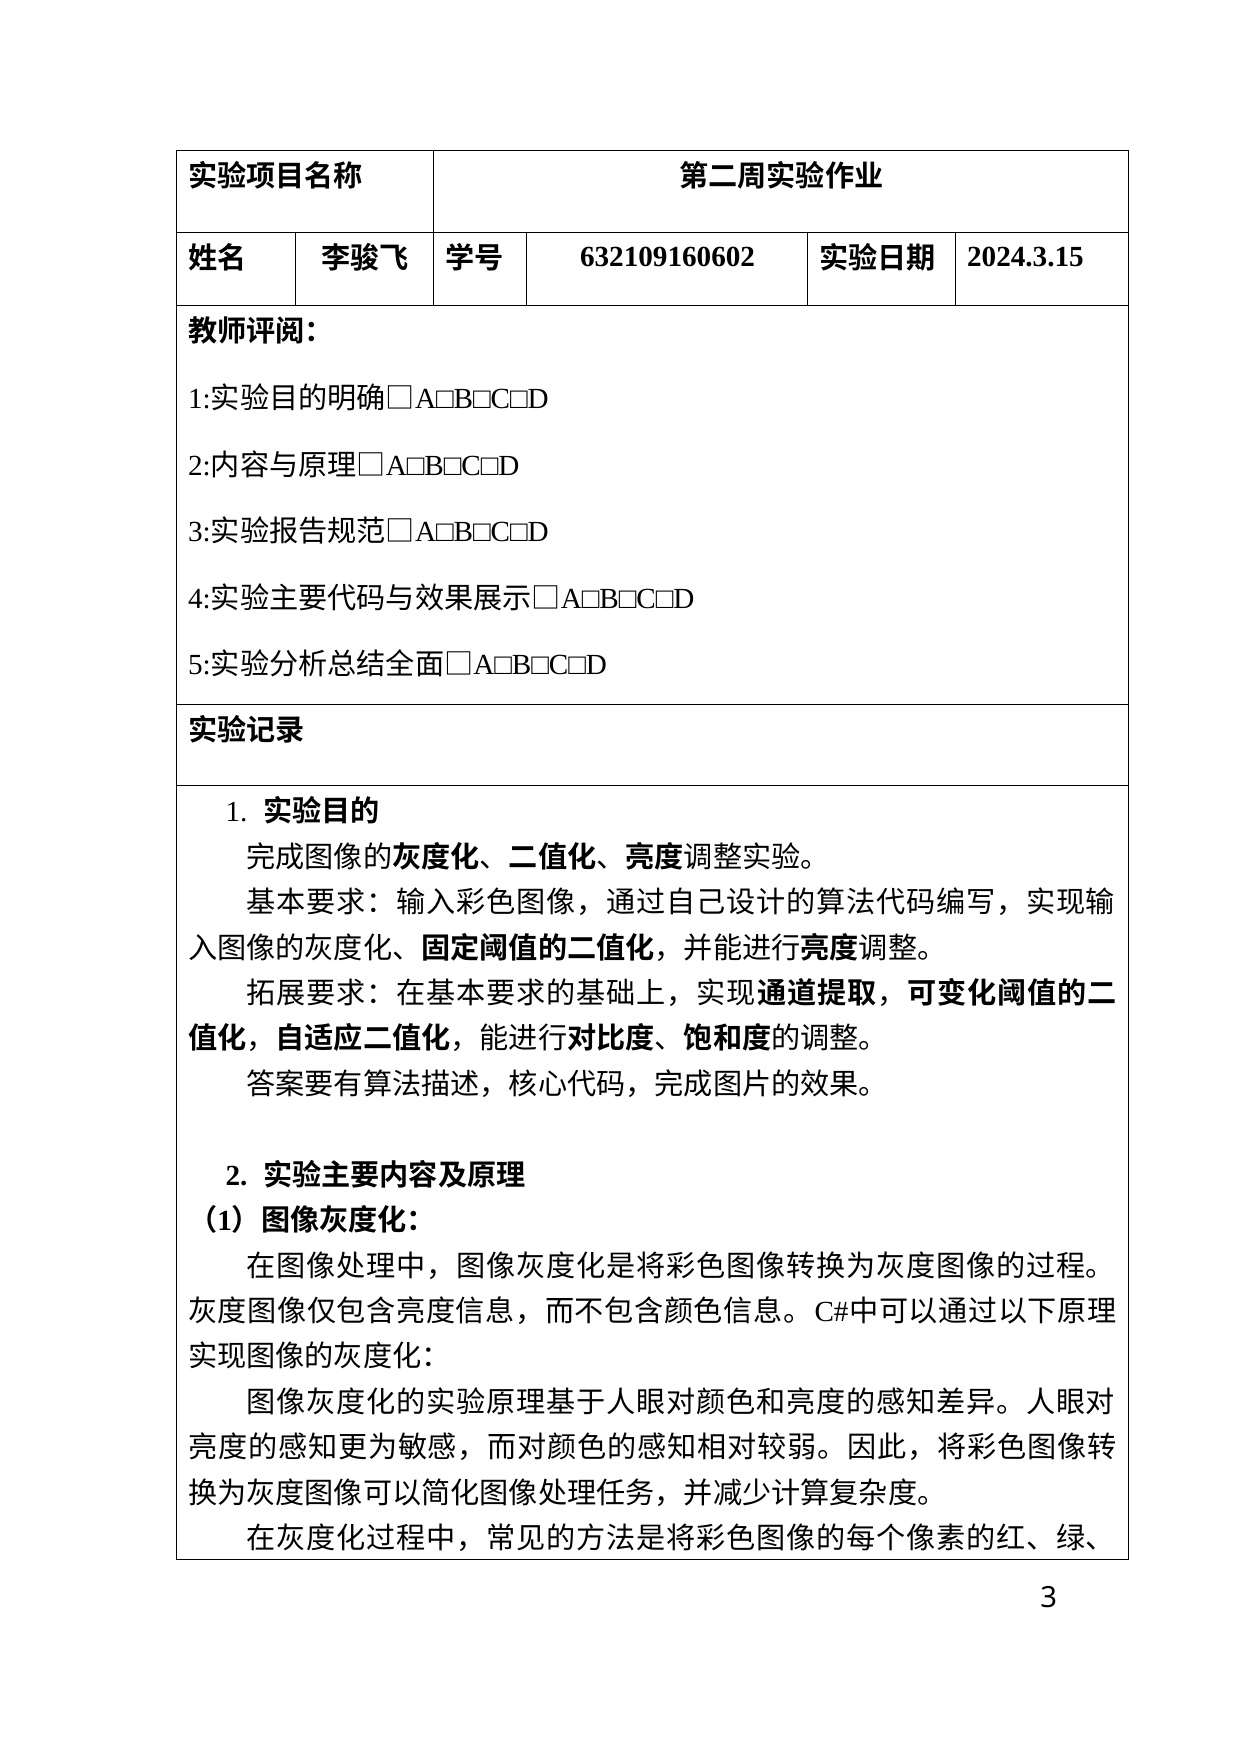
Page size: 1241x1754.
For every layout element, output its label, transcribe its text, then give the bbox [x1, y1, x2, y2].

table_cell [177, 786, 1128, 1558]
table_cell 姓名 [177, 233, 295, 305]
table_header 实验项目名称 [177, 151, 433, 232]
table_cell 实验记录 [177, 705, 1128, 785]
table_cell 632109160602 [527, 233, 807, 305]
table_cell 李骏飞 [296, 233, 433, 305]
table_header 第二周实验作业 [434, 151, 1128, 232]
table_cell 2024.3.15 [956, 233, 1128, 305]
table_cell 实验日期 [808, 233, 955, 305]
table_cell 学号 [434, 233, 526, 305]
table_cell 教师评阅： 1:实验目的明确□A□B□C□D 2:内容与原理□A□B□C□D 3:实验报告规范□A□B□C□D 4:实验主要代码与效果展示□A□B□C□D 5:实验分析总结全面□A□B□C□D [177, 306, 1128, 704]
